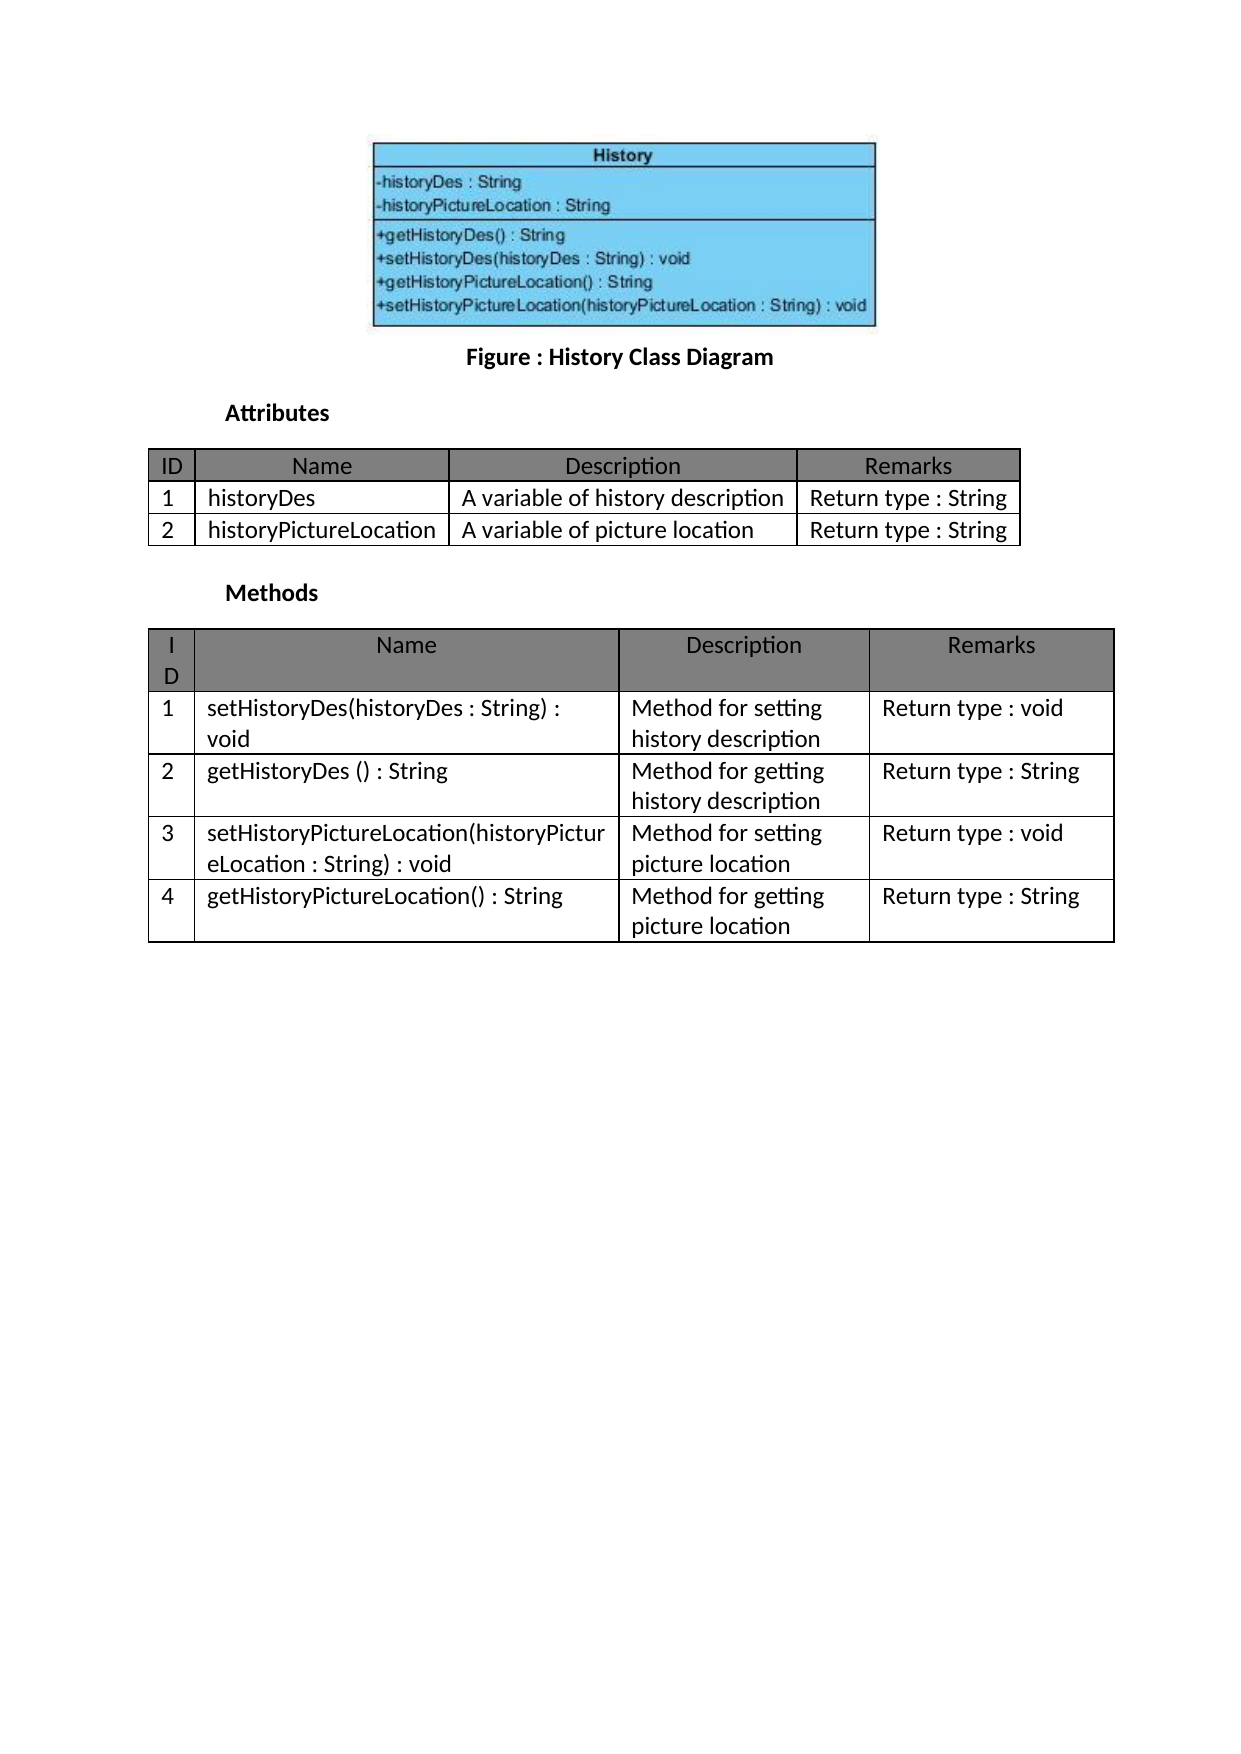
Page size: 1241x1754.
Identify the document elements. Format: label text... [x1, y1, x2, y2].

table_cell Method for getting picture location [620, 880, 869, 941]
text Methods [150, 577, 1090, 607]
table_cell historyDes [196, 482, 448, 512]
table_header Name [196, 450, 448, 480]
table_cell 2 [149, 514, 194, 544]
table_cell historyPictureLocation [196, 514, 448, 544]
table_header ID [149, 630, 194, 691]
text Attributes [150, 397, 1090, 427]
table_cell Return type : String [870, 755, 1113, 816]
table_cell Return type : String [870, 880, 1113, 941]
picture [359, 132, 881, 337]
table_cell 2 [149, 755, 194, 816]
table_cell 3 [149, 817, 194, 878]
table_cell Method for setting history description [620, 692, 869, 753]
table_cell 1 [149, 692, 194, 753]
table_cell setHistoryDes(historyDes : String) : void [195, 692, 618, 753]
table_header Description [620, 630, 869, 691]
table_cell setHistoryPictureLocation(historyPictureLocation : String) : void [195, 817, 618, 878]
table_cell Method for getting history description [620, 755, 869, 816]
table_cell Method for setting picture location [620, 817, 869, 878]
table_cell Return type : void [870, 817, 1113, 878]
table_header Description [450, 450, 796, 480]
table_header Remarks [870, 630, 1113, 691]
table_cell Return type : void [870, 692, 1113, 753]
table_cell Return type : String [798, 482, 1019, 512]
table_cell A variable of history description [450, 482, 796, 512]
table_header Name [195, 630, 618, 691]
table_cell getHistoryDes () : String [195, 755, 618, 816]
table_cell A variable of picture location [450, 514, 796, 544]
table_cell Return type : String [798, 514, 1019, 544]
table_cell getHistoryPictureLocation() : String [195, 880, 618, 941]
table_header ID [149, 450, 194, 480]
table_cell 1 [149, 482, 194, 512]
table_header Remarks [798, 450, 1019, 480]
table_cell 4 [149, 880, 194, 941]
